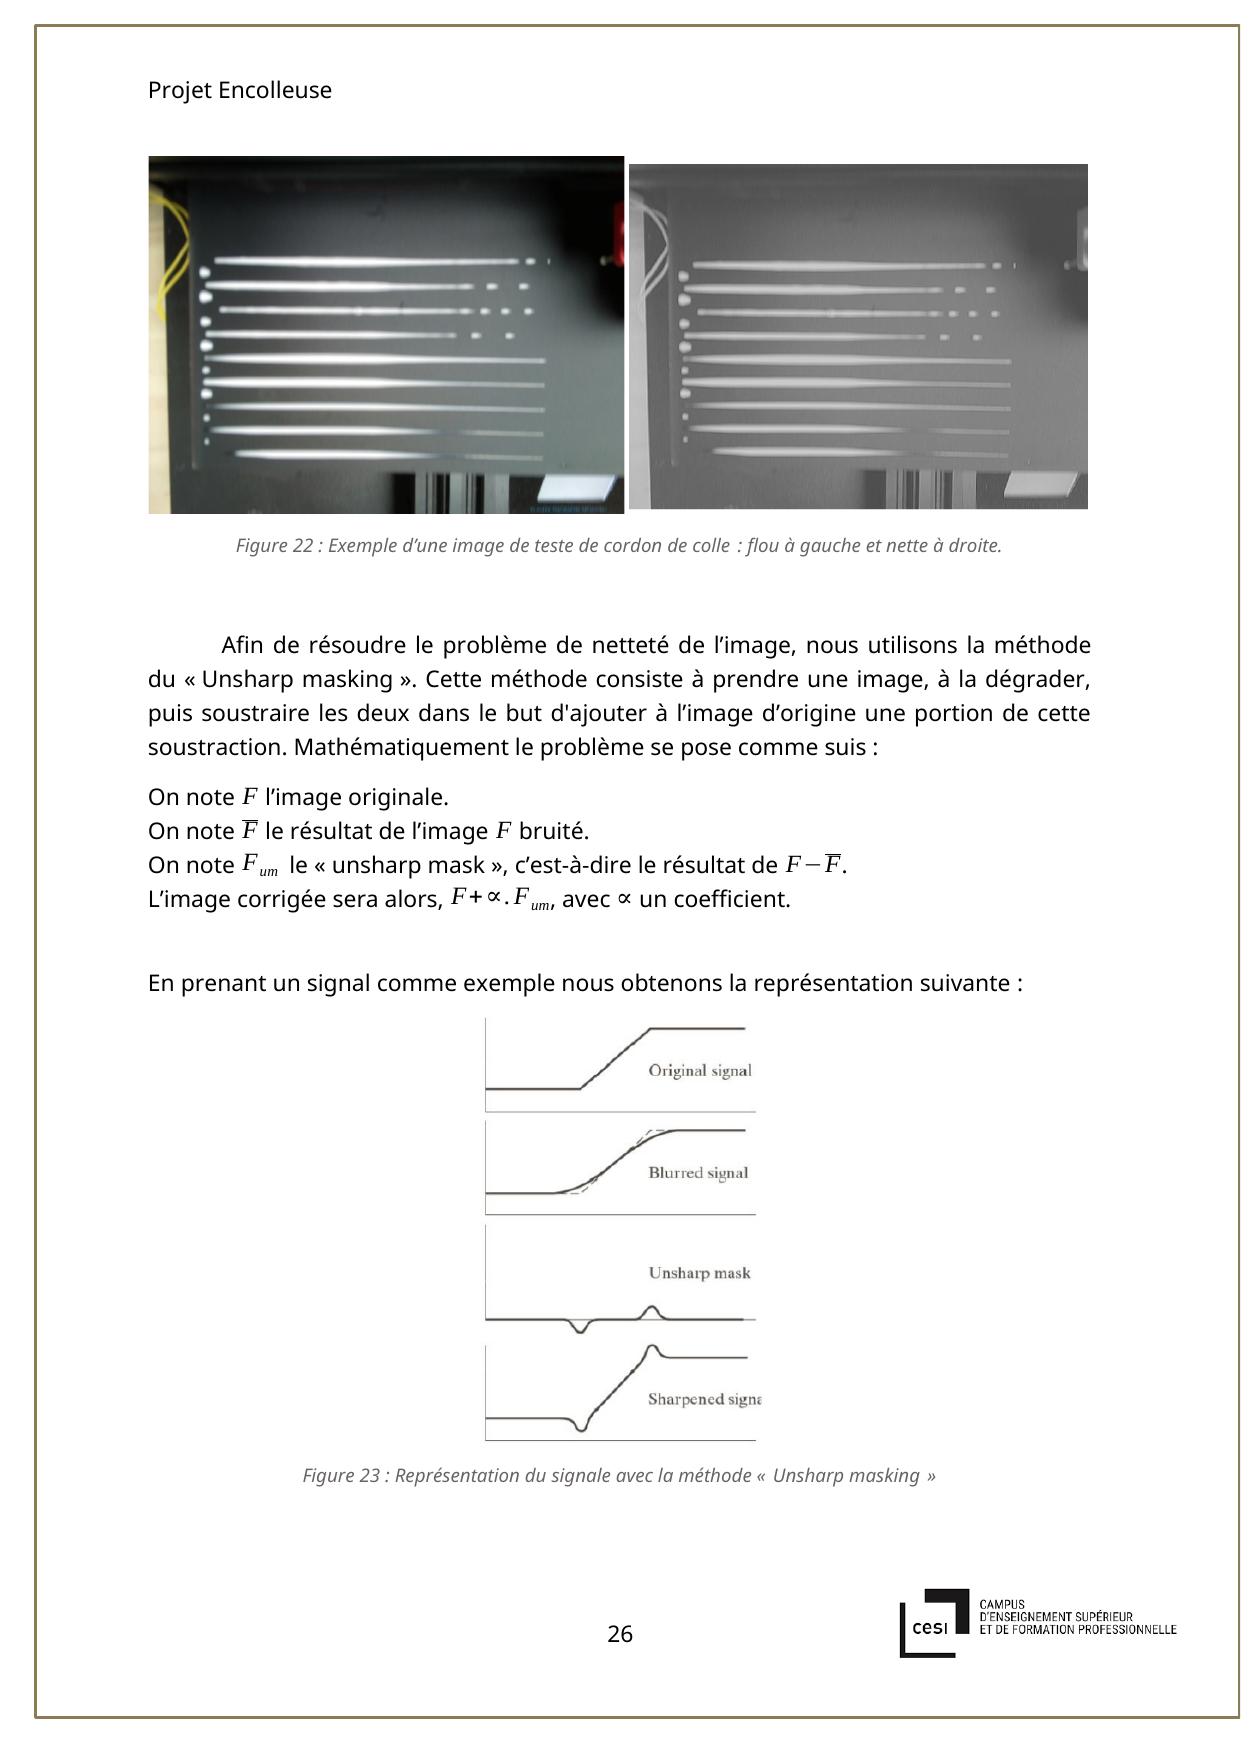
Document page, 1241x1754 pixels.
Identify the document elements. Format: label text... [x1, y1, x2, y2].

picture [478, 1017, 762, 1444]
text En prenant un signal comme exemple nous obtenons la représentation suivante : [148, 967, 1093, 998]
text Figure 22 : Exemple d’une image de teste de cordon de colle : flou à gauche et nette à droite. [148, 533, 1093, 558]
text Afin de résoudre le problème de netteté de l’image, nous utilisons la méthode du « Unsharp masking ». Cette méthode consiste à prendre une image, à la dégrader, puis soustraire les deux dans le but d'ajouter à l’image d’origine une portion de cette soustraction. Mathématiquement le problème se pose comme suis : [148, 629, 1093, 762]
picture [888, 1577, 1188, 1669]
text On note le résultat de l’image bruité. [148, 815, 1093, 846]
text On note l’image originale. [148, 781, 1093, 812]
picture [148, 156, 1092, 514]
text L’image corrigée sera alors, , avec un coefficient. [148, 882, 1093, 914]
text On note le « unsharp mask », c’est-à-dire le résultat de . [148, 849, 1093, 880]
text Figure 23 : Représentation du signale avec la méthode « Unsharp masking » [148, 1463, 1093, 1488]
